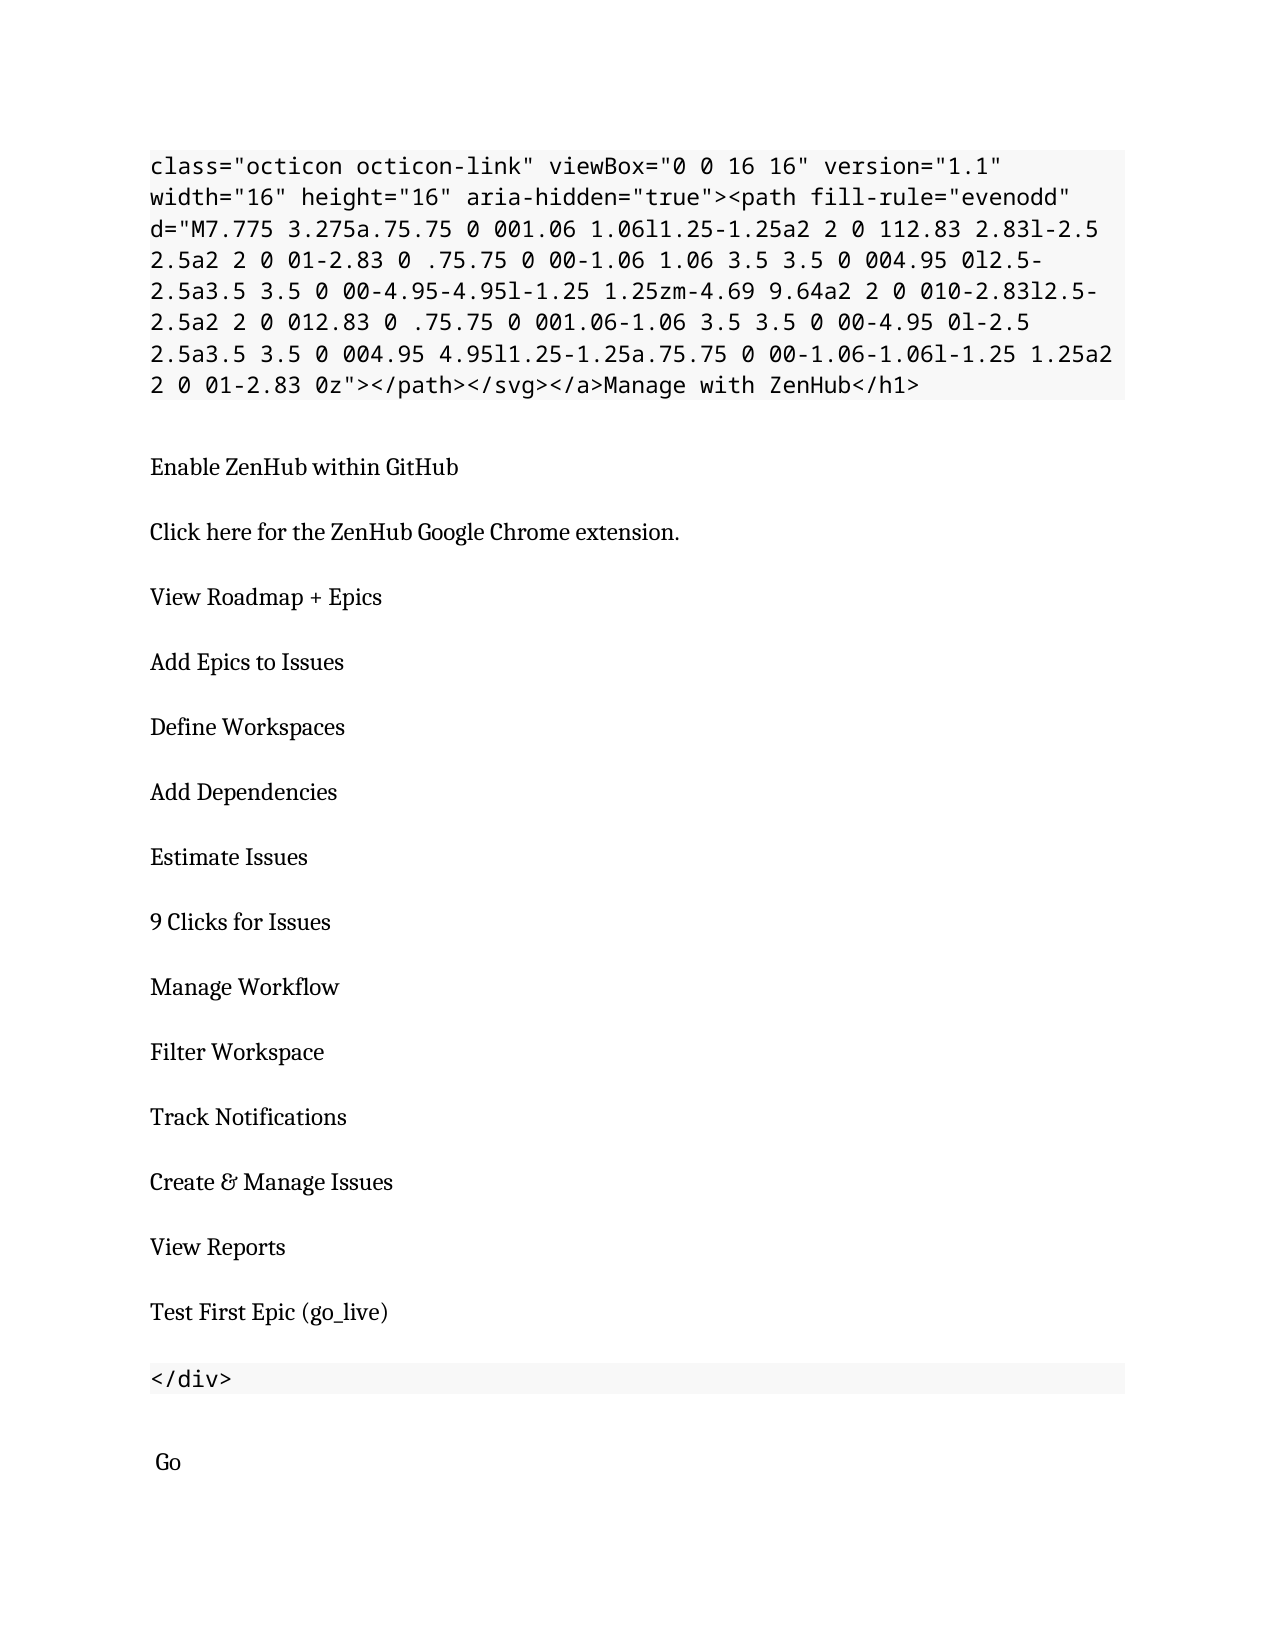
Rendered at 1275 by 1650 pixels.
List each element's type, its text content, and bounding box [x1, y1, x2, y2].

text Manage Workflow [150, 973, 1125, 1002]
text View Roadmap + Epics [150, 583, 1125, 612]
text Go [150, 1448, 1125, 1477]
text Add Epics to Issues [150, 648, 1125, 677]
text Define Workspaces [150, 713, 1125, 742]
text Click here for the ZenHub Google Chrome extension. [150, 518, 1125, 547]
text </div> [150, 1363, 1125, 1394]
text View Reports [150, 1233, 1125, 1262]
text Track Notifications [150, 1103, 1125, 1132]
text Add Dependencies [150, 778, 1125, 807]
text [150, 150, 1125, 400]
text Estimate Issues [150, 843, 1125, 872]
text Test First Epic (go_live) [150, 1298, 1125, 1327]
text Filter Workspace [150, 1038, 1125, 1067]
text 9 Clicks for Issues [150, 908, 1125, 937]
text Enable ZenHub within GitHub [150, 453, 1125, 482]
text Create & Manage Issues [150, 1168, 1125, 1197]
